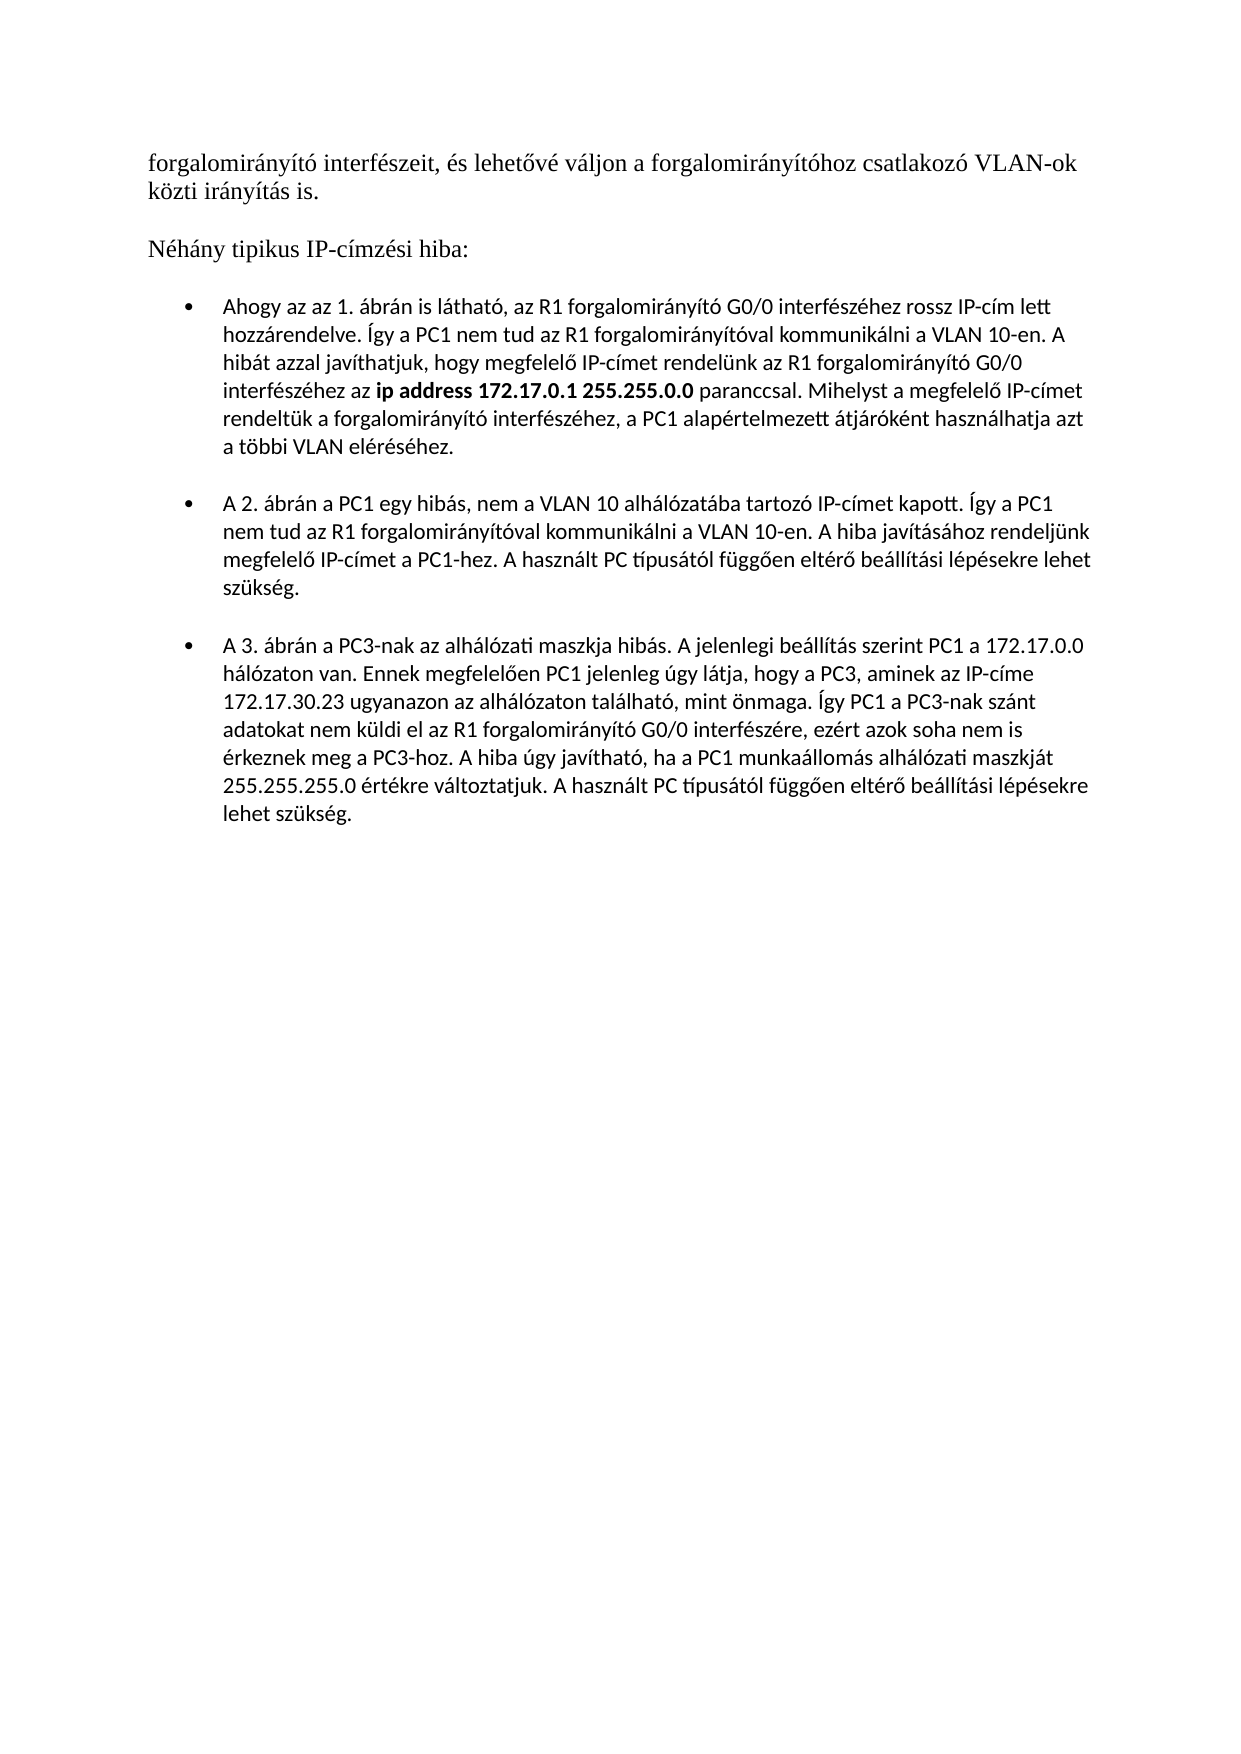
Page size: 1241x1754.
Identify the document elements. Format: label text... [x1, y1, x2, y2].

list A 2. ábrán a PC1 egy hibás, nem a VLAN 10 alhálózatába tartozó IP-címet kapott. Így a PC1 nem tud az R1 forgalomirányítóval kommunikálni a VLAN 10-en. A hiba javításához rendeljünk megfelelő IP-címet a PC1-hez. A használt PC típusától függően eltérő beállítási lépésekre lehet szükség. [185, 489, 1093, 602]
text Néhány tipikus IP-címzési hiba: [148, 234, 1093, 263]
list A 3. ábrán a PC3-nak az alhálózati maszkja hibás. A jelenlegi beállítás szerint PC1 a 172.17.0.0 hálózaton van. Ennek megfelelően PC1 jelenleg úgy látja, hogy a PC3, aminek az IP-címe 172.17.30.23 ugyanazon az alhálózaton található, mint önmaga. Így PC1 a PC3-nak szánt adatokat nem küldi el az R1 forgalomirányító G0/0 interfészére, ezért azok soha nem is érkeznek meg a PC3-hoz. A hiba úgy javítható, ha a PC1 munkaállomás alhálózati maszkját 255.255.255.0 értékre változtatjuk. A használt PC típusától függően eltérő beállítási lépésekre lehet szükség. [185, 631, 1093, 827]
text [148, 148, 1093, 205]
list Ahogy az az 1. ábrán is látható, az R1 forgalomirányító G0/0 interfészéhez rossz IP-cím lett hozzárendelve. Így a PC1 nem tud az R1 forgalomirányítóval kommunikálni a VLAN 10-en. A hibát azzal javíthatjuk, hogy megfelelő IP-címet rendelünk az R1 forgalomirányító G0/0 interfészéhez az ip address 172.17.0.1 255.255.0.0 paranccsal. Mihelyst a megfelelő IP-címet rendeltük a forgalomirányító interfészéhez, a PC1 alapértelmezett átjáróként használhatja azt a többi VLAN eléréséhez. [185, 292, 1093, 460]
